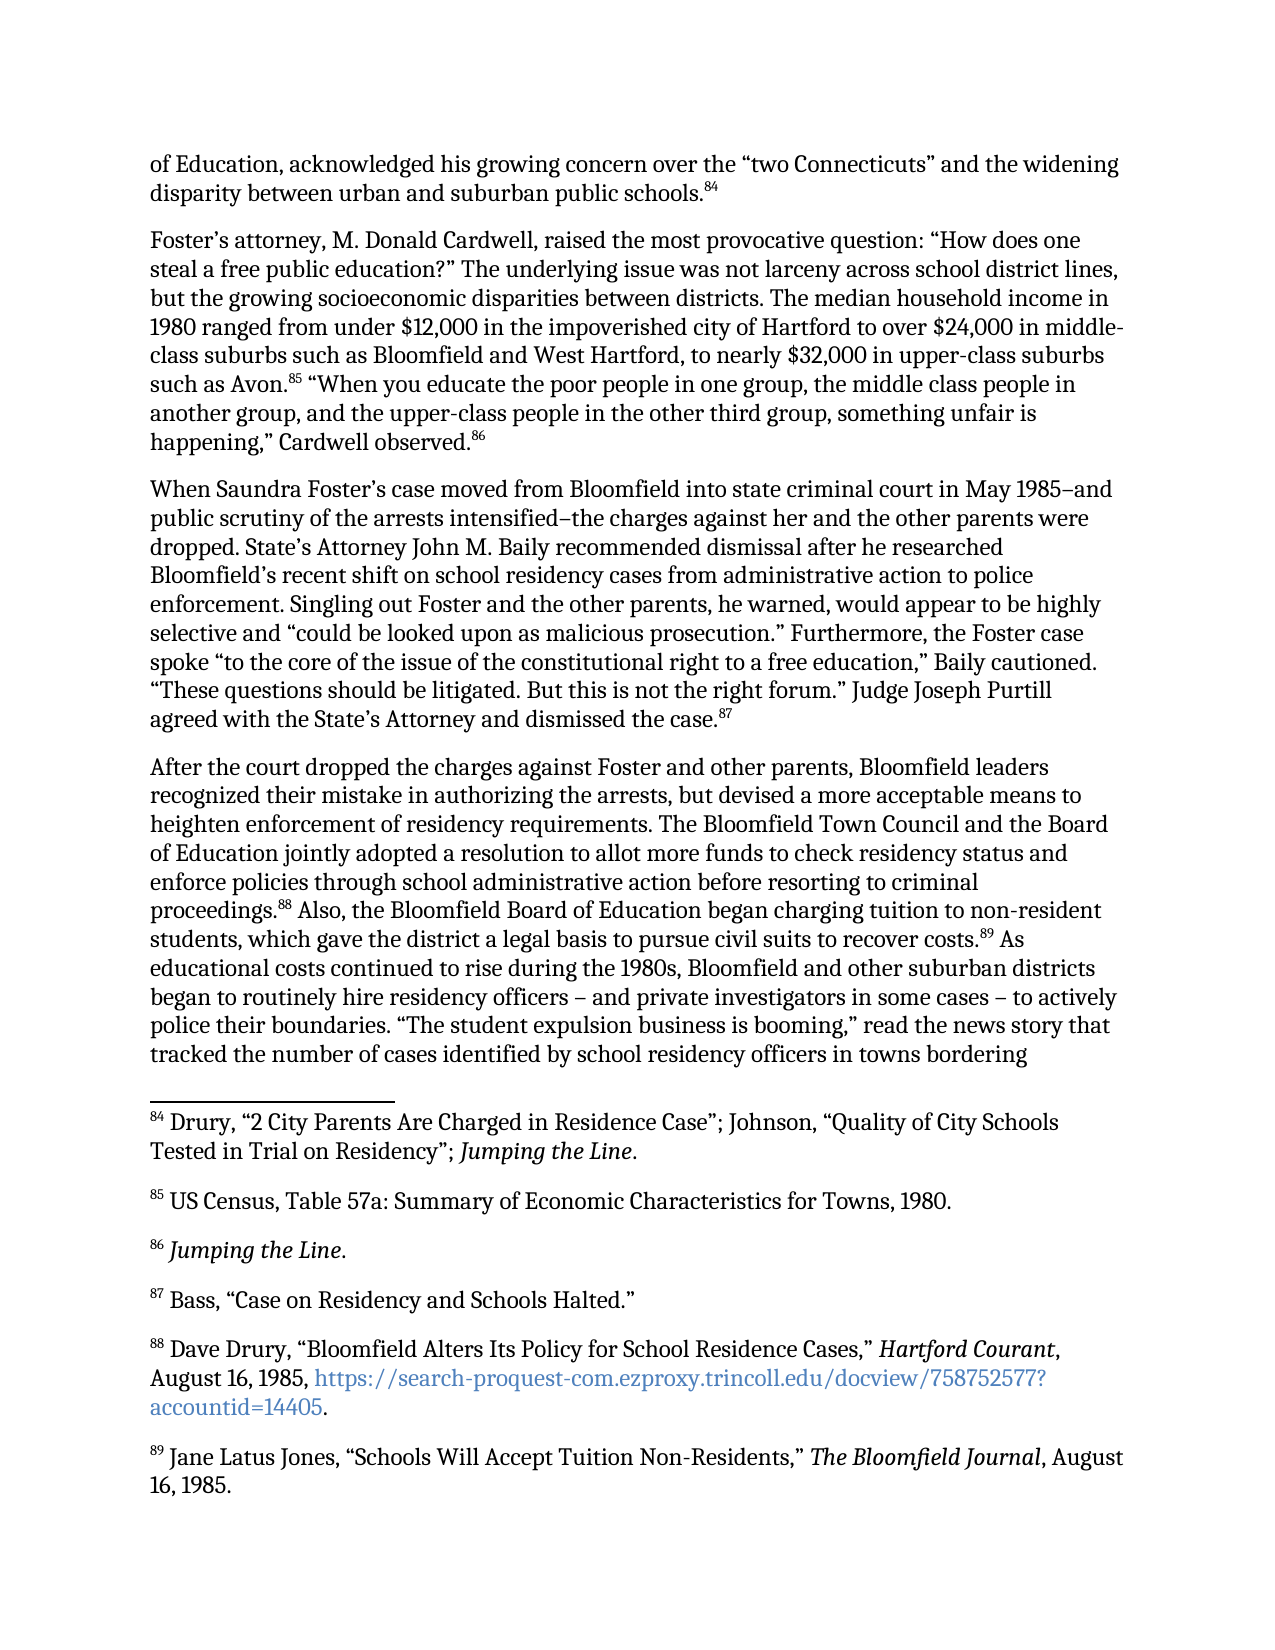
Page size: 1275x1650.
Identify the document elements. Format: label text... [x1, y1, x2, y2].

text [150, 150, 1125, 207]
text When Saundra Foster’s case moved from Bloomfield into state criminal court in May 1985–and public scrutiny of the arrests intensified–the charges against her and the other parents were dropped. State’s Attorney John M. Baily recommended dismissal after he researched Bloomfield’s recent shift on school residency cases from administrative action to police enforcement. Singling out Foster and the other parents, he warned, would appear to be highly selective and “could be looked upon as malicious prosecution.” Furthermore, the Foster case spoke “to the core of the issue of the constitutional right to a free education,” Baily cautioned. “These questions should be litigated. But this is not the right forum.” Judge Joseph Purtill agreed with the State’s Attorney and dismissed the case. [150, 475, 1125, 734]
text After the court dropped the charges against Foster and other parents, Bloomfield leaders recognized their mistake in authorizing the arrests, but devised a more acceptable means to heighten enforcement of residency requirements. The Bloomfield Town Council and the Board of Education jointly adopted a resolution to allot more funds to check residency status and enforce policies through school administrative action before resorting to criminal proceedings. Also, the Bloomfield Board of Education began charging tuition to non-resident students, which gave the district a legal basis to pursue civil suits to recover costs. As educational costs continued to rise during the 1980s, Bloomfield and other suburban districts began to routinely hire residency officers – and private investigators in some cases – to actively police their boundaries. “The student expulsion business is booming,” read the news story that tracked the number of cases identified by school residency officers in towns bordering Hartford, such as Bloomfield, East Hartford, West Hartford, and Wethersfield. “It’s very cost efficient,” noted one suburban school superintendent, who explained that identifying and removing nearly 30 non-resident students saved the district over $130,000, well worth the $30,000 annual salary of the school residency officer, who previously was a town police officer. Local journalists wrote stories about accompanying residency officers on “stakeouts” to catch lime-jumpers. Suburban districts created tougher requirements for new students during school registration, such as showing a property deed, lease, or utility bill as proof-of-residency. Heightened enforcement of rigid city-suburban school boundaries – with administrative enforcement rather than criminal prosecution – became the new norm. [150, 752, 1125, 1069]
text Foster’s attorney, M. Donald Cardwell, raised the most provocative question: “How does one steal a free public education?” The underlying issue was not larceny across school district lines, but the growing socioeconomic disparities between districts. The median household income in 1980 ranged from under $12,000 in the impoverished city of Hartford to over $24,000 in middle-class suburbs such as Bloomfield and West Hartford, to nearly $32,000 in upper-class suburbs such as Avon. “When you educate the poor people in one group, the middle class people in another group, and the upper-class people in the other third group, something unfair is happening,” Cardwell observed. [150, 226, 1125, 456]
